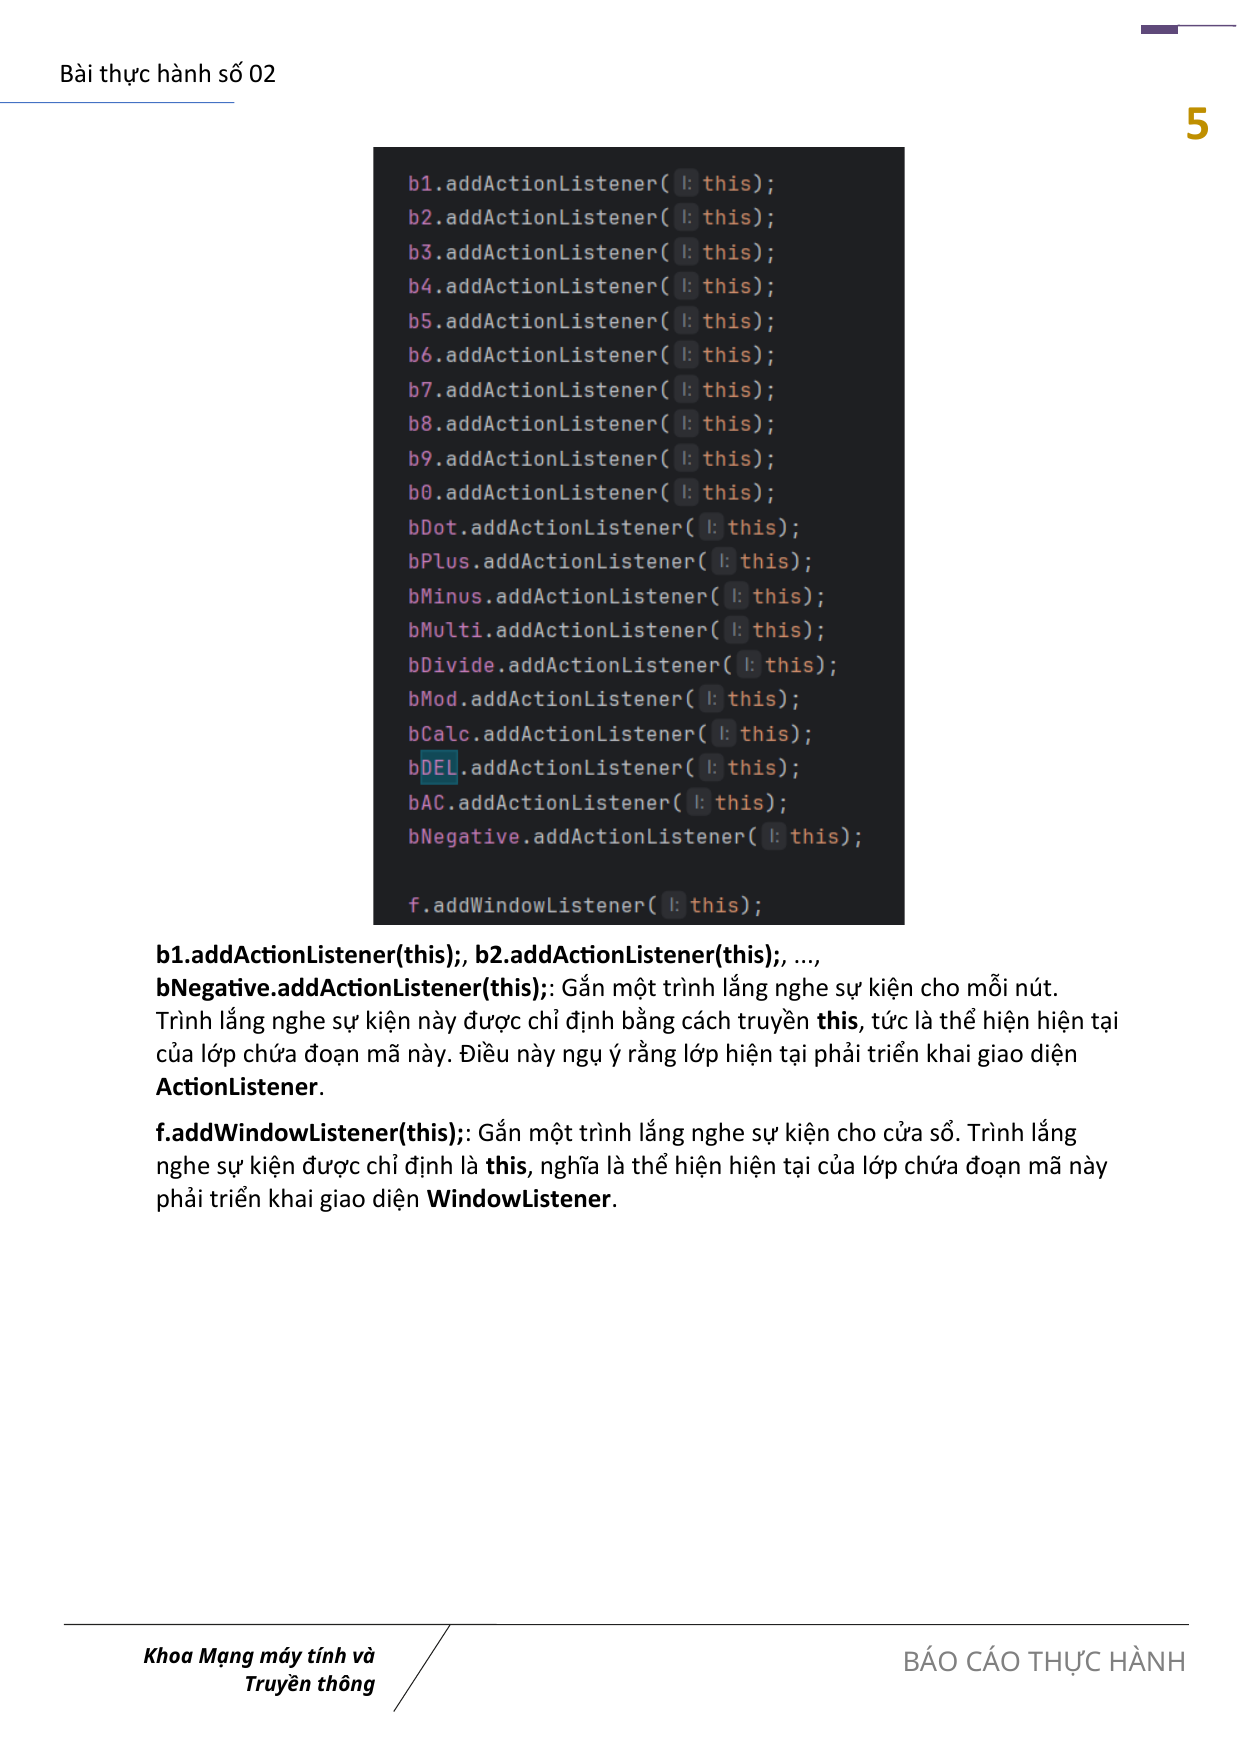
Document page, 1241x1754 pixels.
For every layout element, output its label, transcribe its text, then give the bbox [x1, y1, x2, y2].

picture [373, 147, 905, 925]
text f.addWindowListener(this);: Gắn một trình lắng nghe sự kiện cho cửa sổ. Trình lắng nghe sự kiện được chỉ định là this, nghĩa là thể hiện hiện tại của lớp chứa đoạn mã này phải triển khai giao diện WindowListener. [156, 1115, 1122, 1214]
text b1.addActionListener(this);, b2.addActionListener(this);, ..., bNegative.addActionListener(this);: Gắn một trình lắng nghe sự kiện cho mỗi nút. Trình lắng nghe sự kiện này được chỉ định bằng cách truyền this, tức là thể hiện hiện tại của lớp chứa đoạn mã này. Điều này ngụ ý rằng lớp hiện tại phải triển khai giao diện ActionListener. [156, 937, 1122, 1102]
